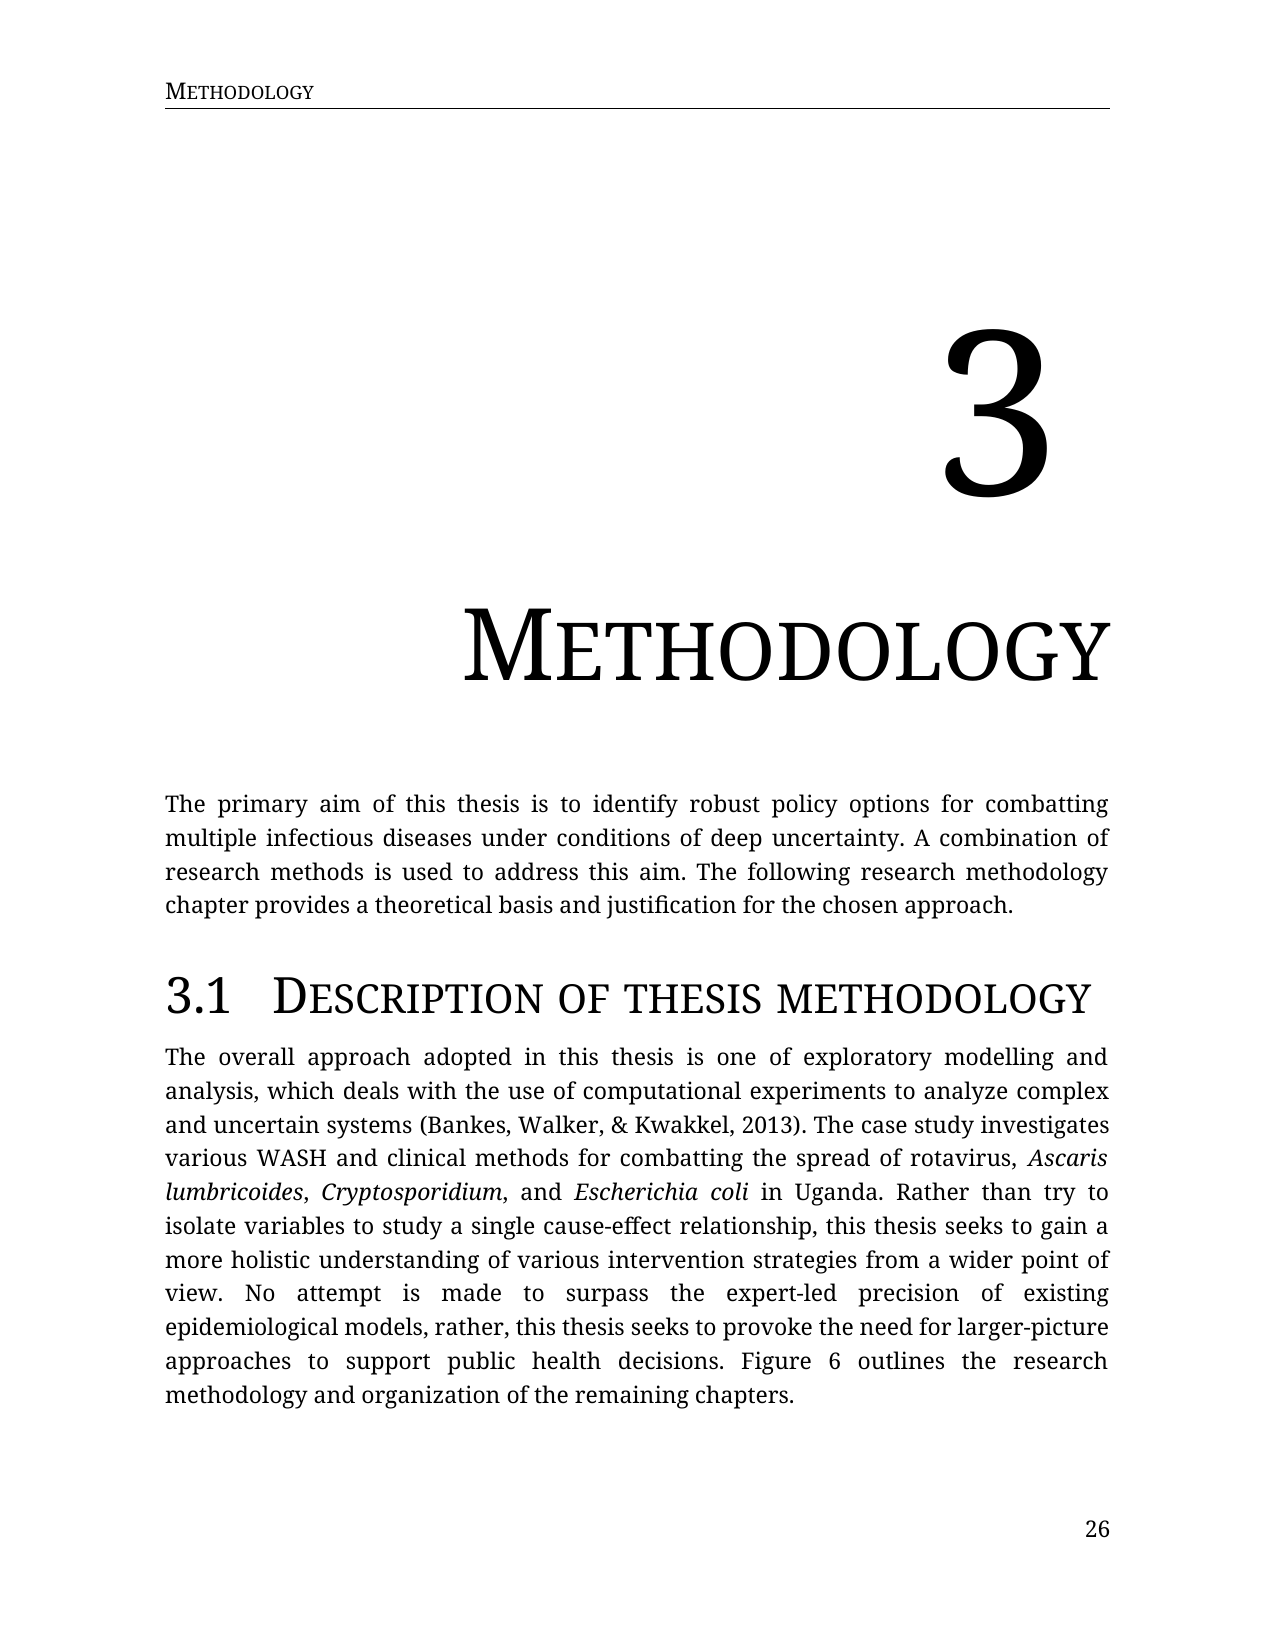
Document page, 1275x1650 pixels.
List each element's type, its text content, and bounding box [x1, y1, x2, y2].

text The overall approach adopted in this thesis is one of exploratory modelling and analysis, which deals with the use of computational experiments to analyze complex and uncertain systems (Bankes, Walker, & Kwakkel, 2013). The case study investigates various WASH and clinical methods for combatting the spread of rotavirus, Ascaris lumbricoides, Cryptosporidium, and Escherichia coli in Uganda. Rather than try to isolate variables to study a single cause-effect relationship, this thesis seeks to gain a more holistic understanding of various intervention strategies from a wider point of view. No attempt is made to surpass the expert-led precision of existing epidemiological models, rather, this thesis seeks to provoke the need for larger-picture approaches to support public health decisions. Figure 6 outlines the research methodology and organization of the remaining chapters. [165, 1041, 1110, 1410]
subtitle Methodology [212, 251, 1110, 710]
text The primary aim of this thesis is to identify robust policy options for combatting multiple infectious diseases under conditions of deep uncertainty. A combination of research methods is used to address this aim. The following research methodology chapter provides a theoretical basis and justification for the chosen approach. [165, 788, 1110, 921]
subtitle Description of thesis methodology [165, 961, 1110, 1029]
